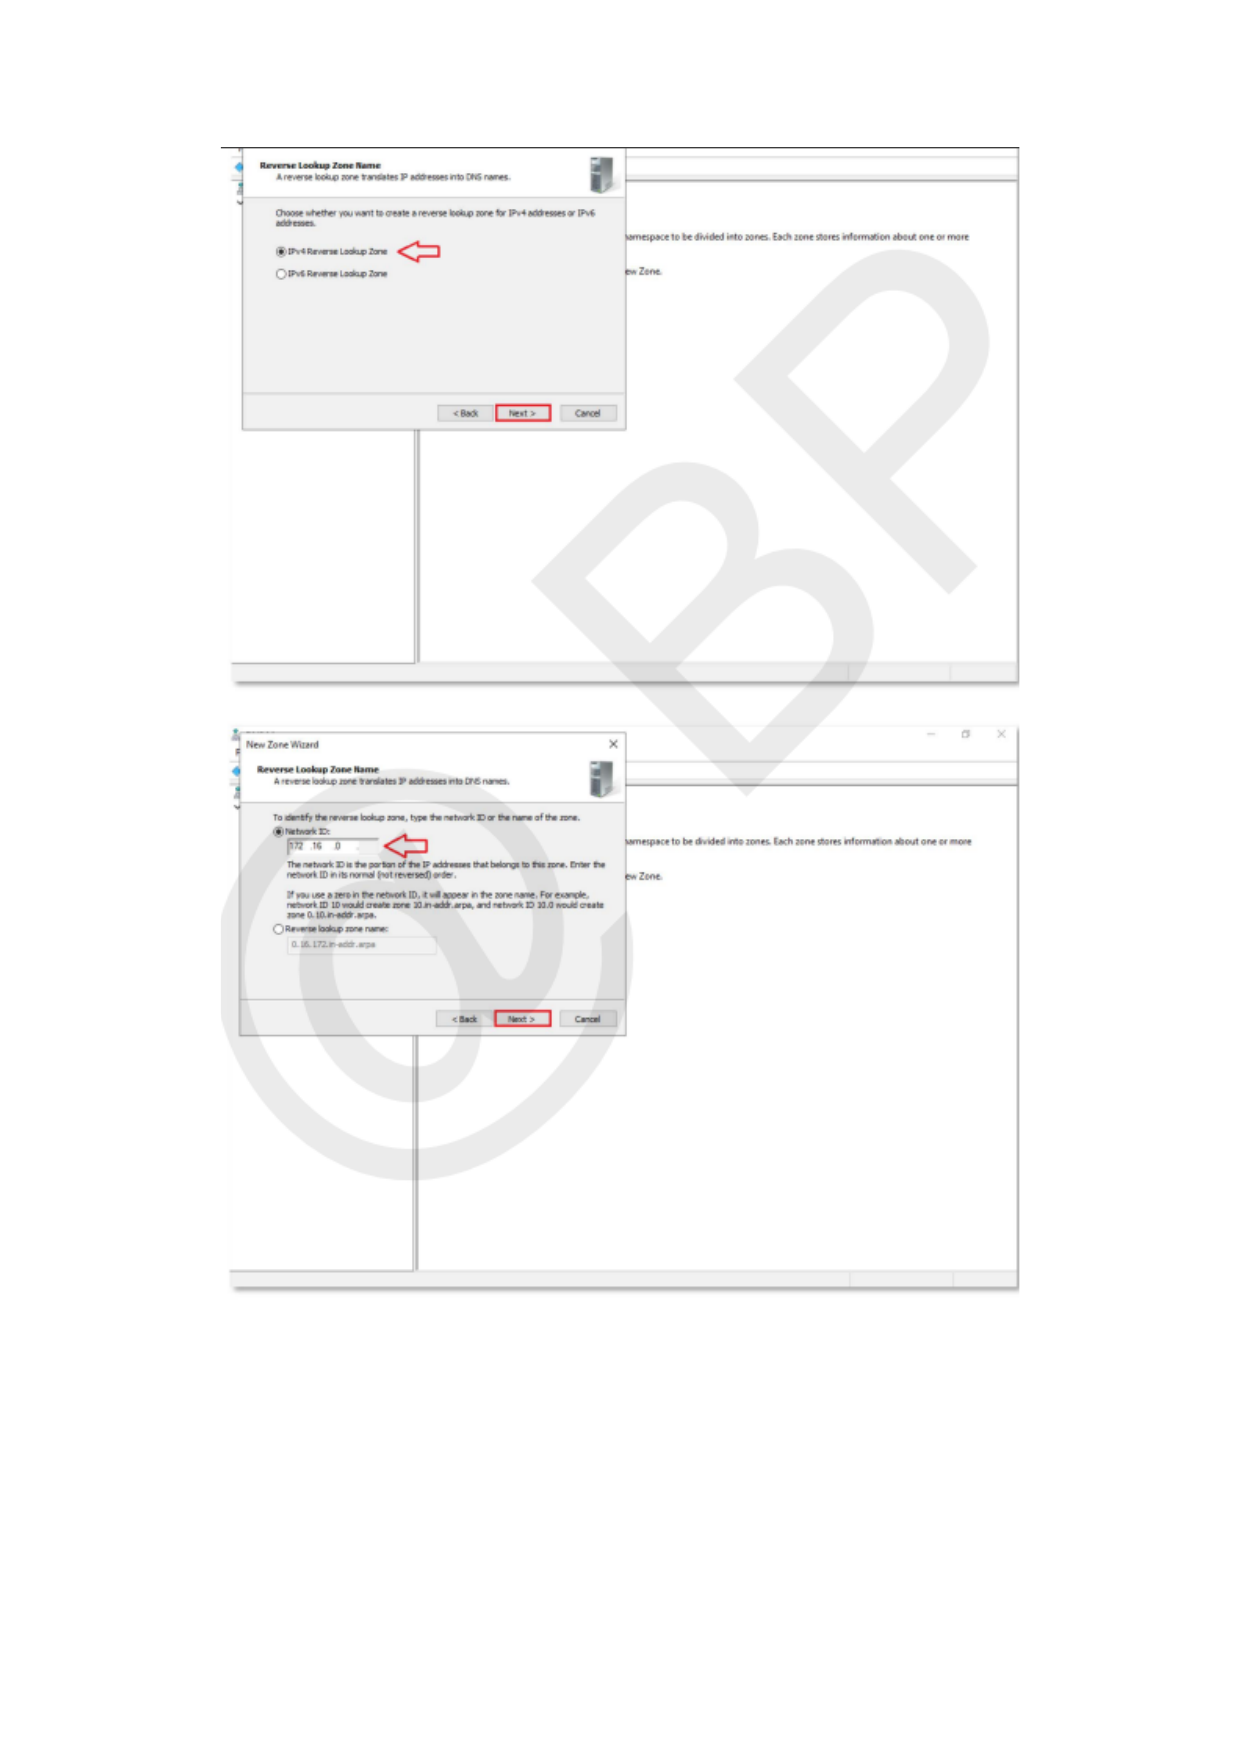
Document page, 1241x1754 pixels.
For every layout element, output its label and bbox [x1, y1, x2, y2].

picture [220, 147, 1020, 1304]
